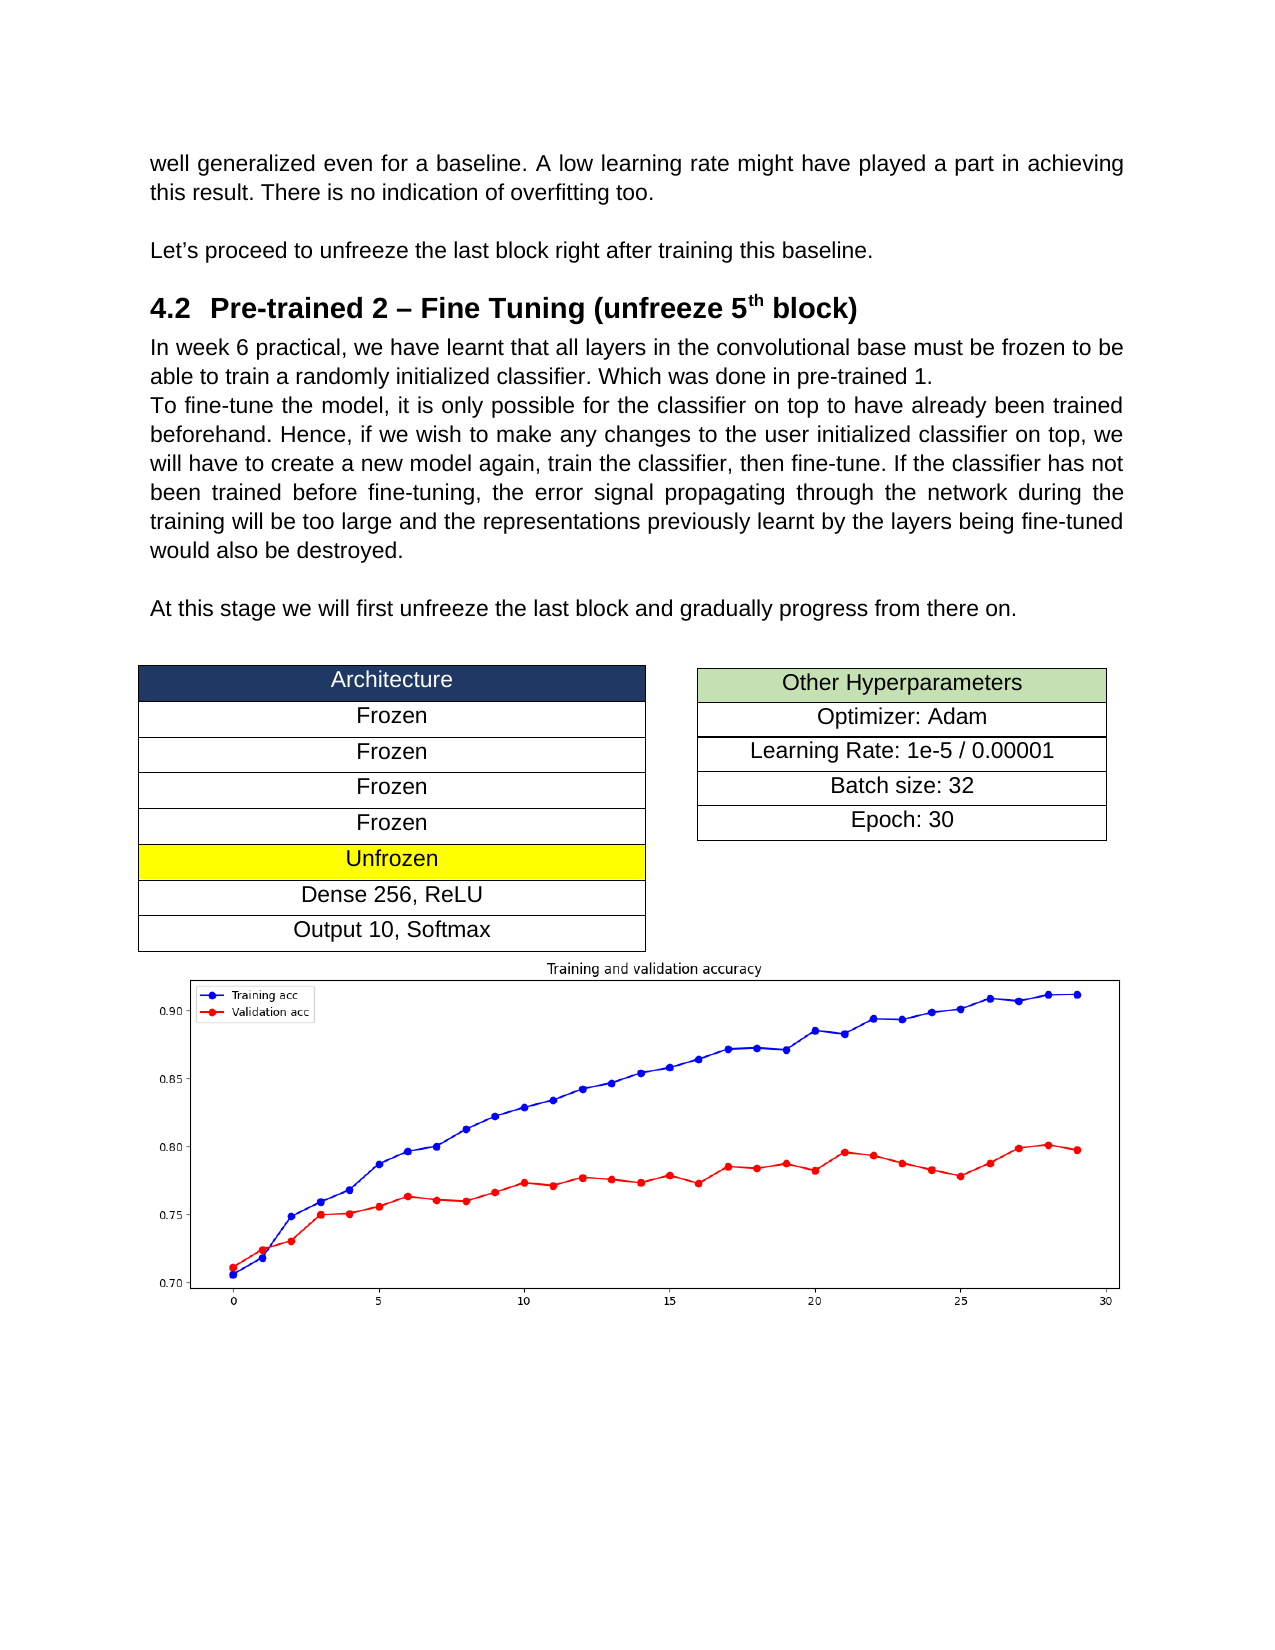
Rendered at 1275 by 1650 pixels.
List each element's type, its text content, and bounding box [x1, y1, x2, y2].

table_header Other Hyperparameters [698, 669, 1106, 702]
table_cell Epoch: 30 [698, 806, 1106, 840]
text To fine-tune the model, it is only possible for the classifier on top to have already been trained beforehand. Hence, if we wish to make any changes to the user initialized classifier on top, we will have to create a new model again, train the classifier, then fine-tune. If the classifier has not been trained before fine-tuning, the error signal propagating through the network during the training will be too large and the representations previously learnt by the layers being fine-tuned would also be destroyed. [150, 392, 1125, 563]
table_cell Frozen [139, 809, 645, 844]
table_cell Frozen [139, 738, 645, 772]
text Let’s proceed to unfreeze the last block right after training this baseline. [150, 237, 1125, 263]
text At this stage we will first unfreeze the last block and gradually progress from there on. [150, 594, 1125, 621]
table_cell Dense 256, ReLU [139, 881, 645, 915]
table_cell Batch size: 32 [698, 772, 1106, 805]
table_cell Frozen [139, 702, 645, 737]
table_header Architecture [139, 666, 645, 701]
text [150, 150, 1125, 205]
text In week 6 practical, we have learnt that all layers in the convolutional base must be frozen to be able to train a randomly initialized classifier. Which was done in pre-trained 1. [150, 334, 1125, 389]
picture [150, 954, 1125, 1315]
subtitle Pre-trained 2 – Fine Tuning (unfreeze 5th block) [150, 291, 1125, 324]
table_cell Output 10, Softmax [139, 916, 645, 951]
table_cell Frozen [139, 773, 645, 808]
table_cell Learning Rate: 1e-5 / 0.00001 [698, 738, 1106, 771]
table_cell Optimizer: Adam [698, 703, 1106, 736]
table_cell Unfrozen [139, 845, 645, 879]
